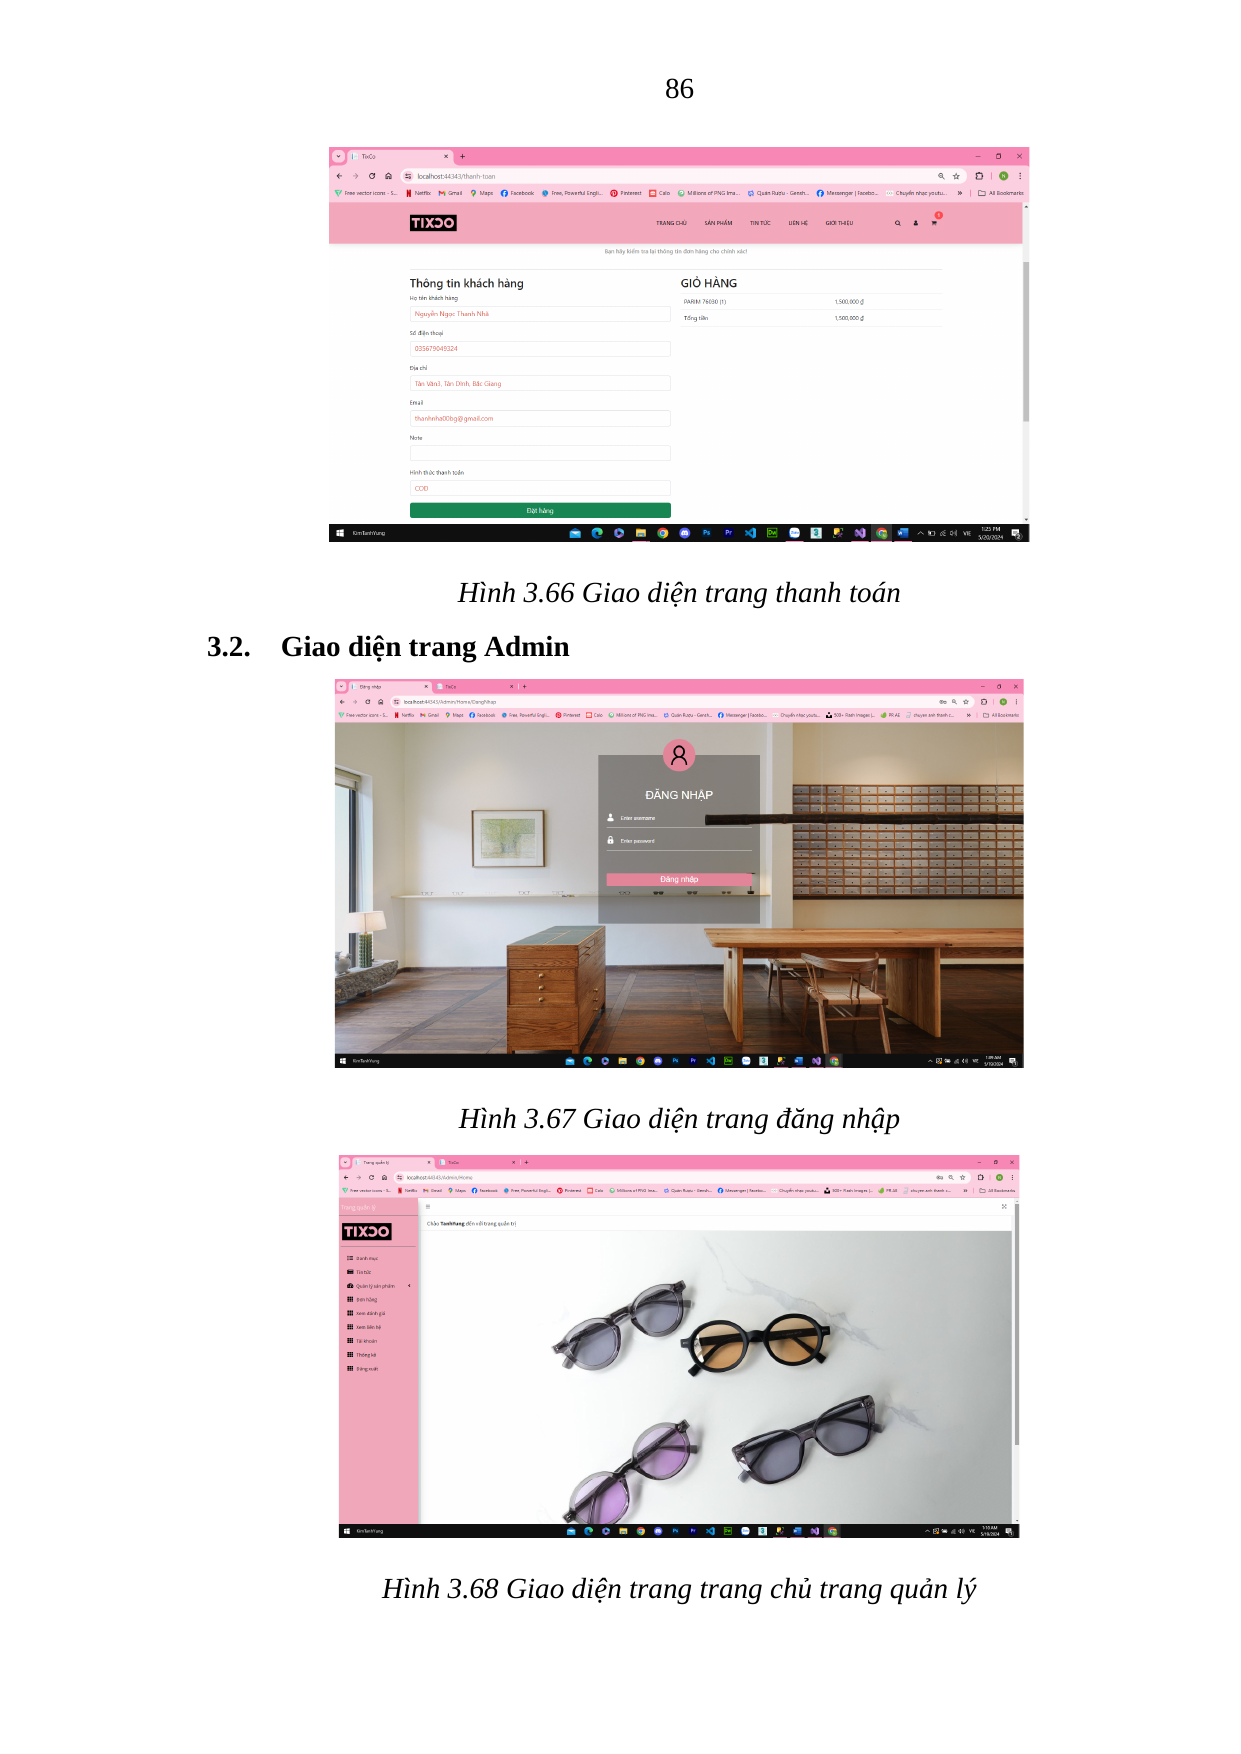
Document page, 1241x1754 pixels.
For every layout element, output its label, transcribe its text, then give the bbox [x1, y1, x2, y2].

picture [334, 679, 1024, 1068]
picture [329, 147, 1030, 542]
subtitle Giao diện trang Admin [207, 629, 1122, 663]
picture [338, 1155, 1020, 1538]
